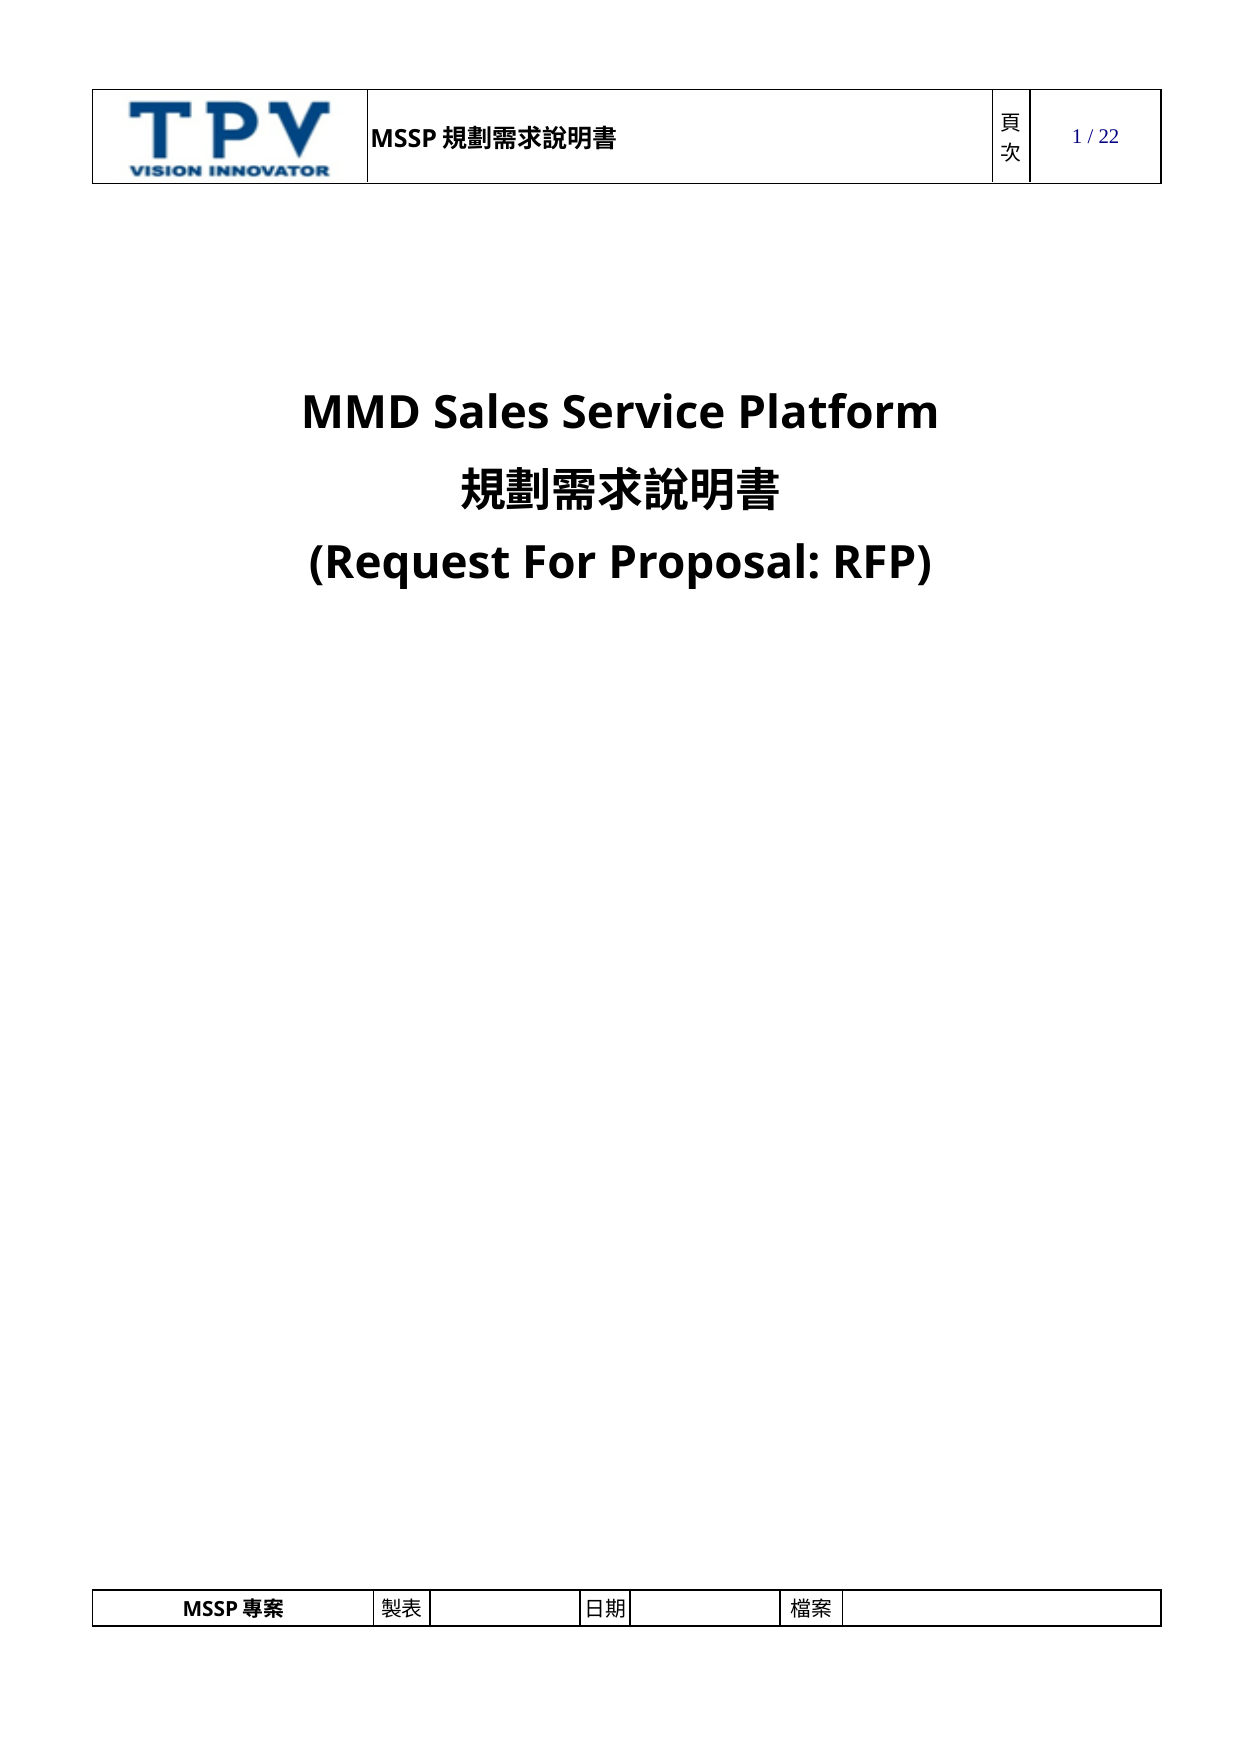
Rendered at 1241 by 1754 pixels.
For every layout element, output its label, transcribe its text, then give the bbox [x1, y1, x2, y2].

text MMD Sales Service Platform [89, 373, 1152, 448]
text 規劃需求說明書 [89, 448, 1152, 523]
text (Request For Proposal: RFP) [89, 523, 1152, 598]
picture [115, 90, 344, 183]
